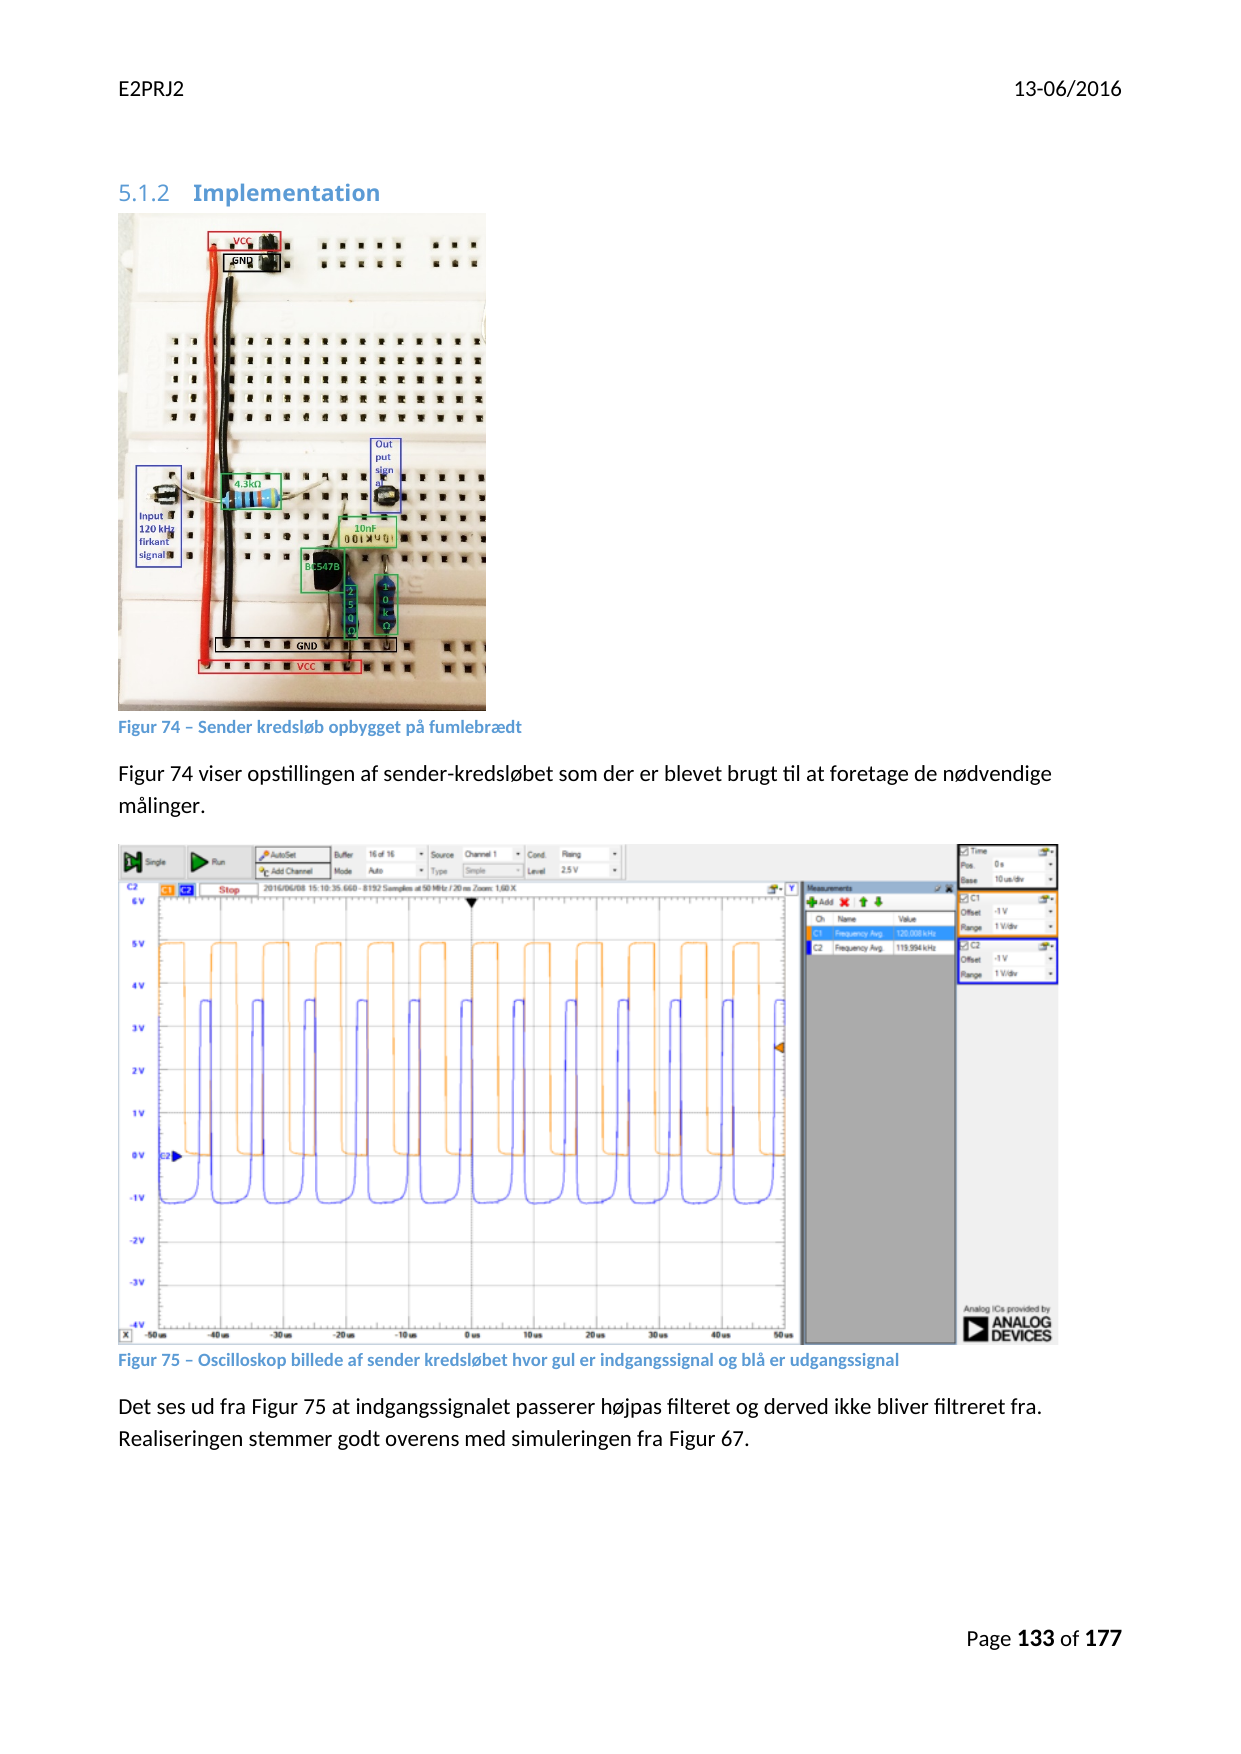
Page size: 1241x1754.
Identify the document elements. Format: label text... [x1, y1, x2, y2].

picture [118, 844, 1059, 1345]
text Figur 74 viser opstillingen af sender-kredsløbet som der er blevet brugt til at foretage de nødvendige målinger. [118, 759, 1122, 819]
text Figur 75 – Oscilloskop billede af sender kredsløbet hvor gul er indgangssignal og blå er udgangssignal [118, 1348, 1122, 1371]
text Figur 74 – Sender kredsløb opbygget på fumlebrædt [118, 715, 1122, 738]
text Det ses ud fra Figur 75 at indgangssignalet passerer højpas filteret og derved ikke bliver filtreret fra. Realiseringen stemmer godt overens med simuleringen fra Figur 67. [118, 1392, 1122, 1452]
picture [118, 213, 486, 711]
subtitle Implementation [118, 177, 1122, 208]
